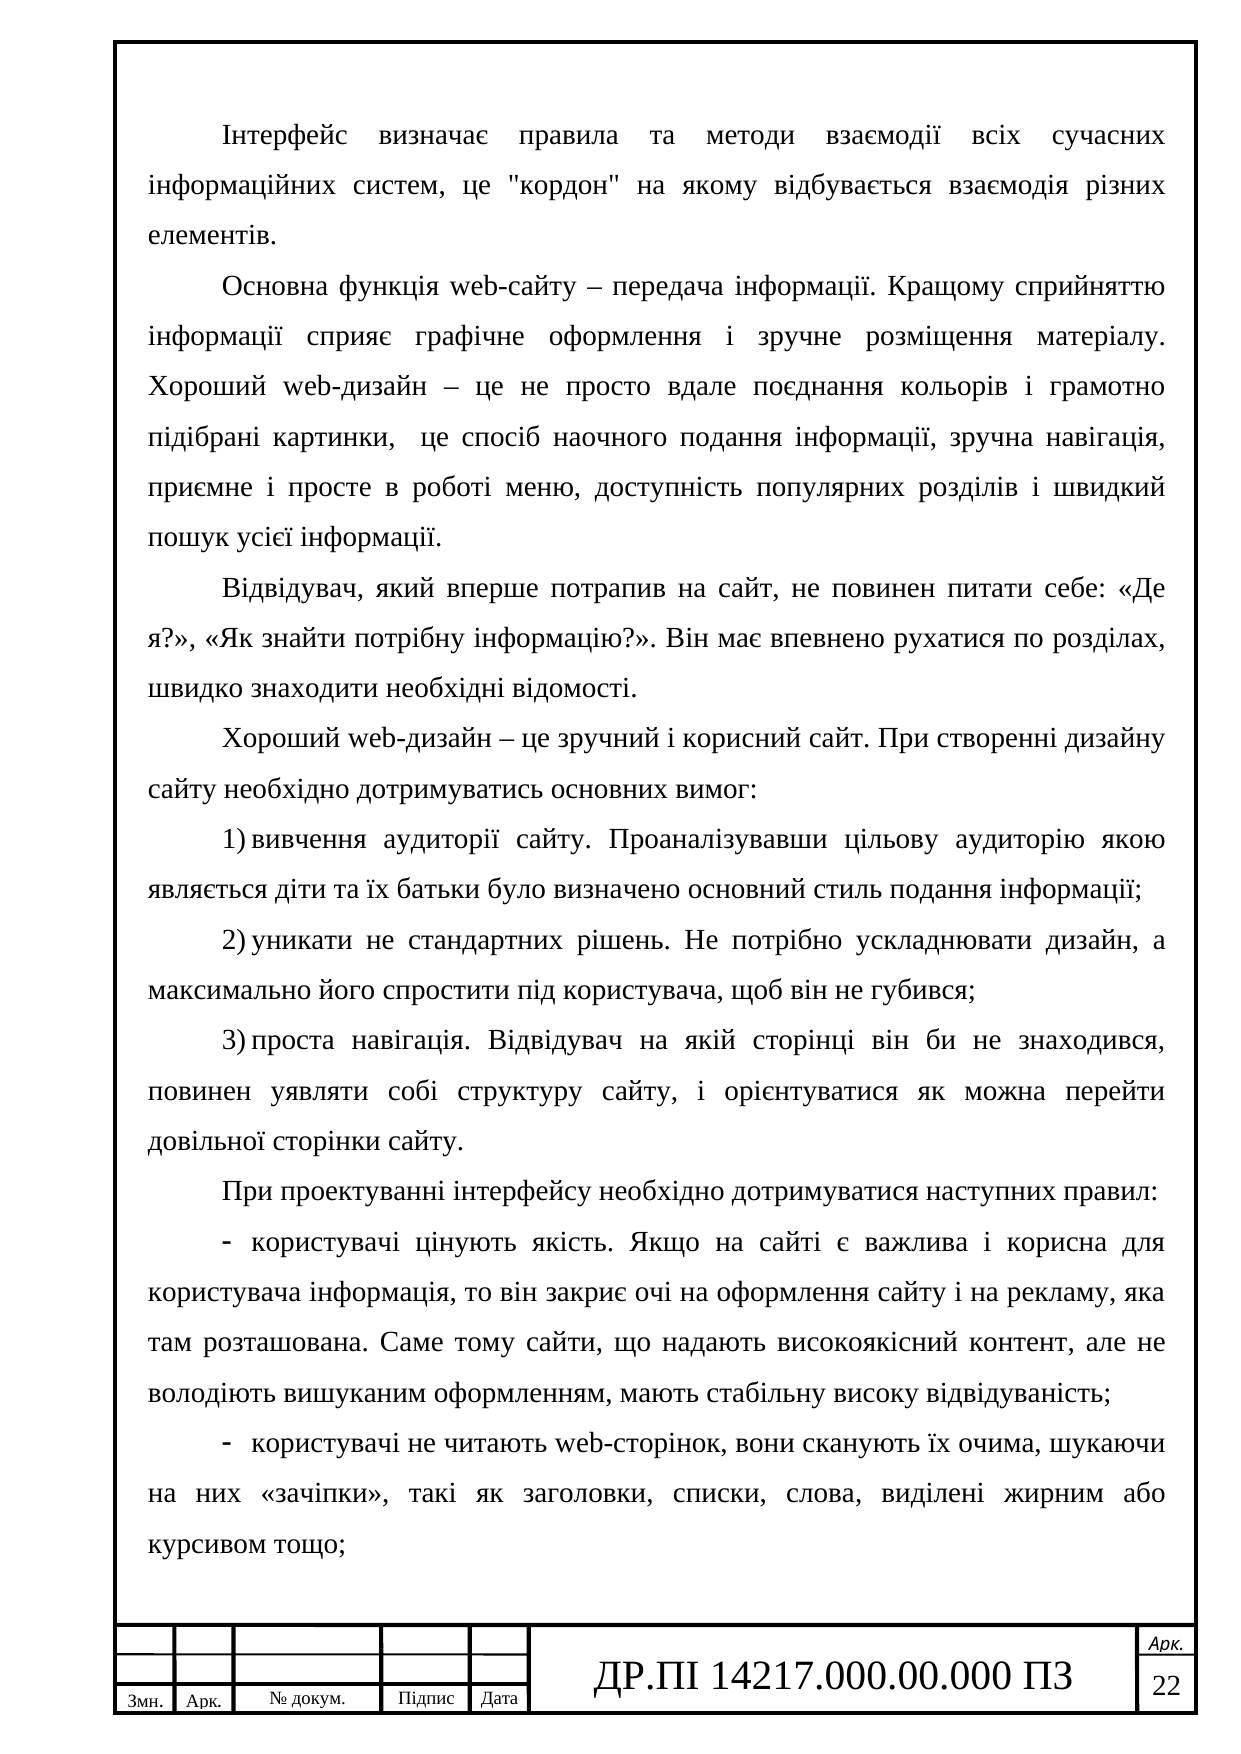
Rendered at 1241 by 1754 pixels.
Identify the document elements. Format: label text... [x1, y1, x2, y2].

text Інтерфейс визначає правила та методи взаємодії всіх сучасних інформаційних систем, це "кордон" на якому відбувається взаємодія різних елементів. [148, 117, 1167, 251]
list користувачі не читають web-сторінок, вони сканують їх очима, шукаючи на них «зачіпки», такі як заголовки, списки, слова, виділені жирним або курсивом тощо; [148, 1425, 1167, 1559]
list проста навігація. Відвідувач на якій сторінці він би не знаходився, повинен уявляти собі структуру сайту, і орієнтуватися як можна перейти довільної сторінки сайту. [148, 1022, 1167, 1157]
text При проектуванні інтерфейсу необхідно дотримуватися наступних правил: [148, 1173, 1167, 1207]
list уникати не стандартних рішень. Не потрібно ускладнювати дизайн, а максимально його спростити під користувача, щоб він не губився; [148, 922, 1167, 1006]
text Основна функція web-сайту – передача інформації. Кращому сприйняттю інформації сприяє графічне оформлення і зручне розміщення матеріалу. Хороший web-дизайн – це не просто вдале поєднання кольорів і грамотно підібрані картинки, це спосіб наочного подання інформації, зручна навігація, приємне і просте в роботі меню, доступність популярних розділів і швидкий пошук усієї інформації. [148, 268, 1167, 553]
text Відвідувач, який вперше потрапив на сайт, не повинен питати себе: «Де я?», «Як знайти потрібну інформацію?». Він має впевнено рухатися по розділах, швидко знаходити необхідні відомості. [148, 570, 1167, 704]
list вивчення аудиторії сайту. Проаналізувавши цільову аудиторію якою являється діти та їх батьки було визначено основний стиль подання інформації; [148, 821, 1167, 905]
text Хороший web-дизайн – це зручний і корисний сайт. При створенні дизайну сайту необхідно дотримуватись основних вимог: [148, 721, 1167, 804]
list користувачі цінують якість. Якщо на сайті є важлива і корисна для користувача інформація, то він закриє очі на оформлення сайту і на рекламу, яка там розташована. Саме тому сайти, що надають високоякісний контент, але не володіють вишуканим оформленням, мають стабільну високу відвідуваність; [148, 1224, 1167, 1408]
